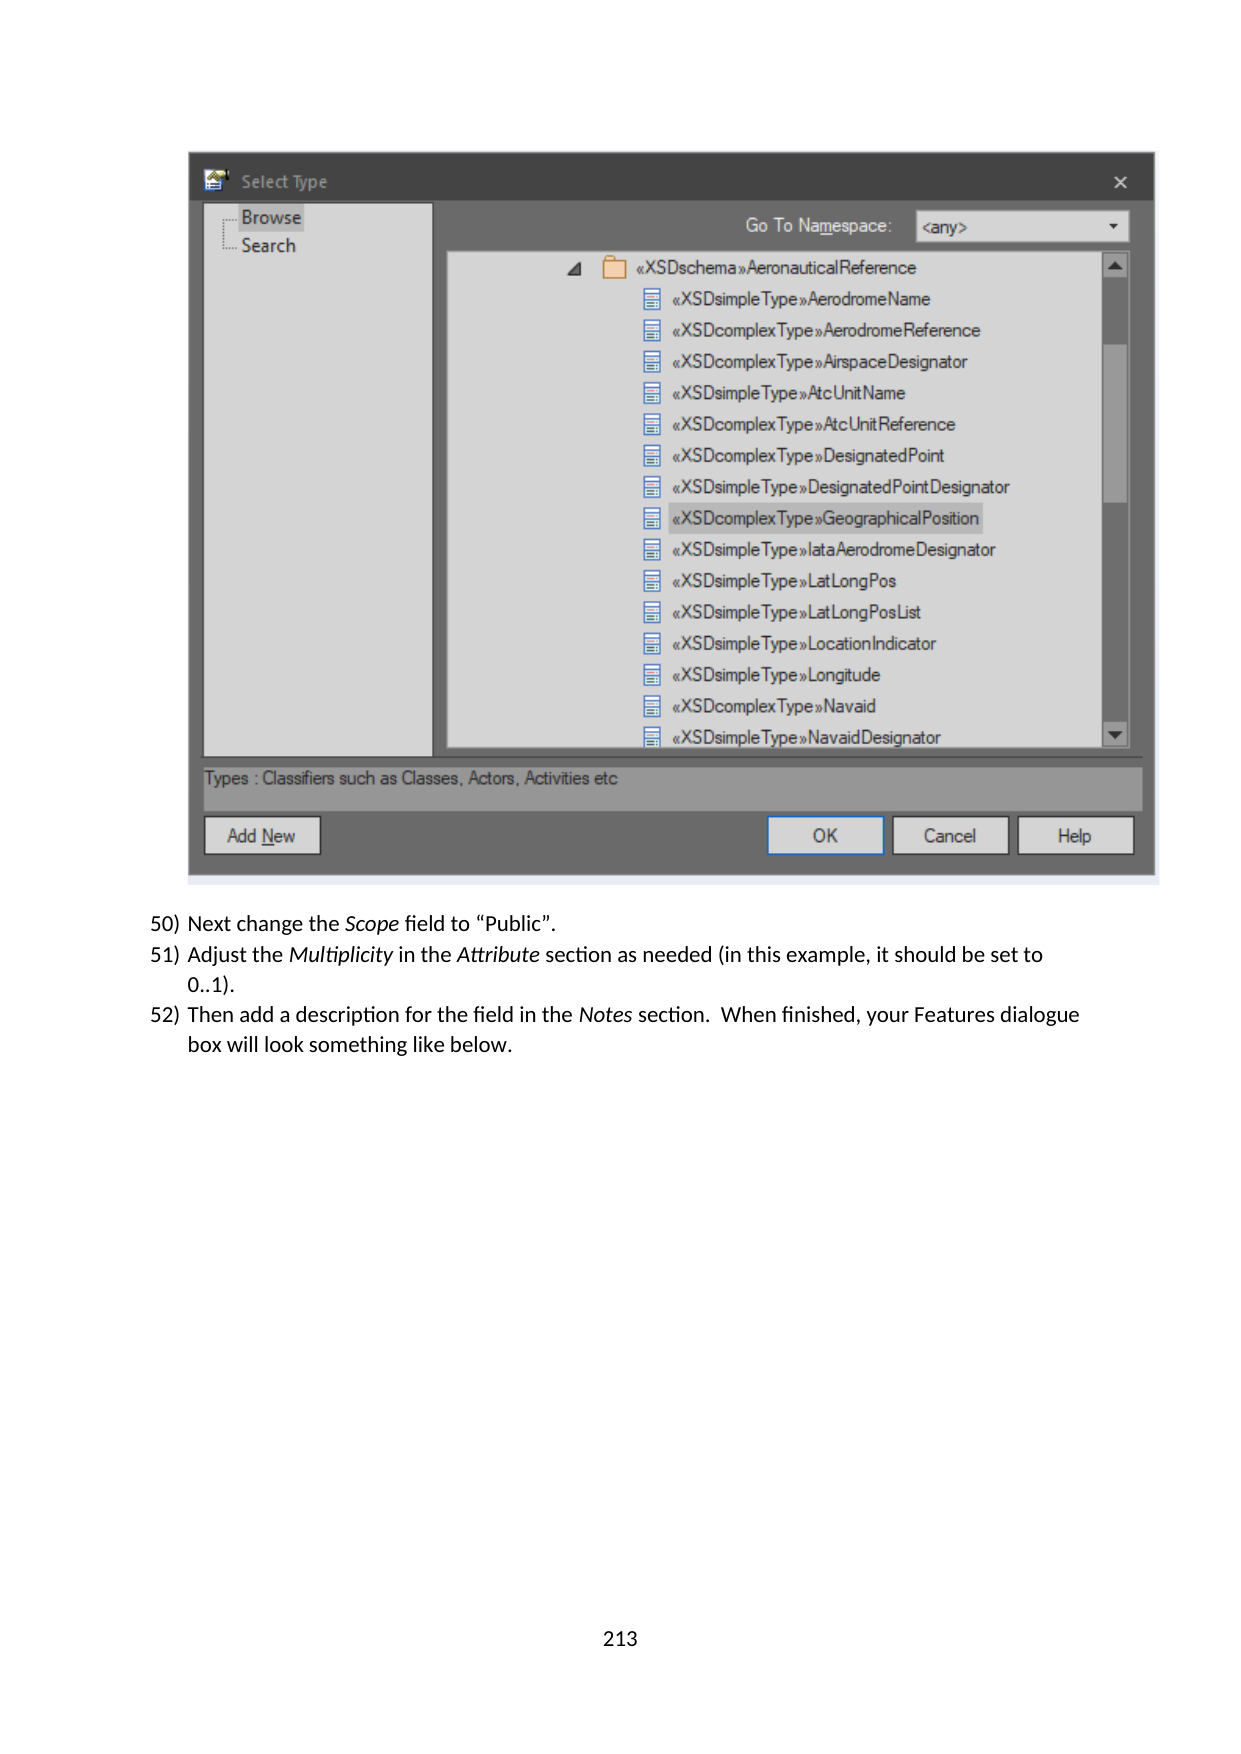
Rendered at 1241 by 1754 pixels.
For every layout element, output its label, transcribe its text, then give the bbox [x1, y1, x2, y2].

list Then add a description for the field in the Notes section. When finished, your Features dialogue box will look something like below. [150, 1000, 1090, 1058]
list Adjust the Multiplicity in the Attribute section as needed (in this example, it should be set to 0..1). [150, 940, 1090, 998]
picture [187, 150, 1160, 885]
list Next change the Scope field to “Public”. [150, 909, 1090, 937]
